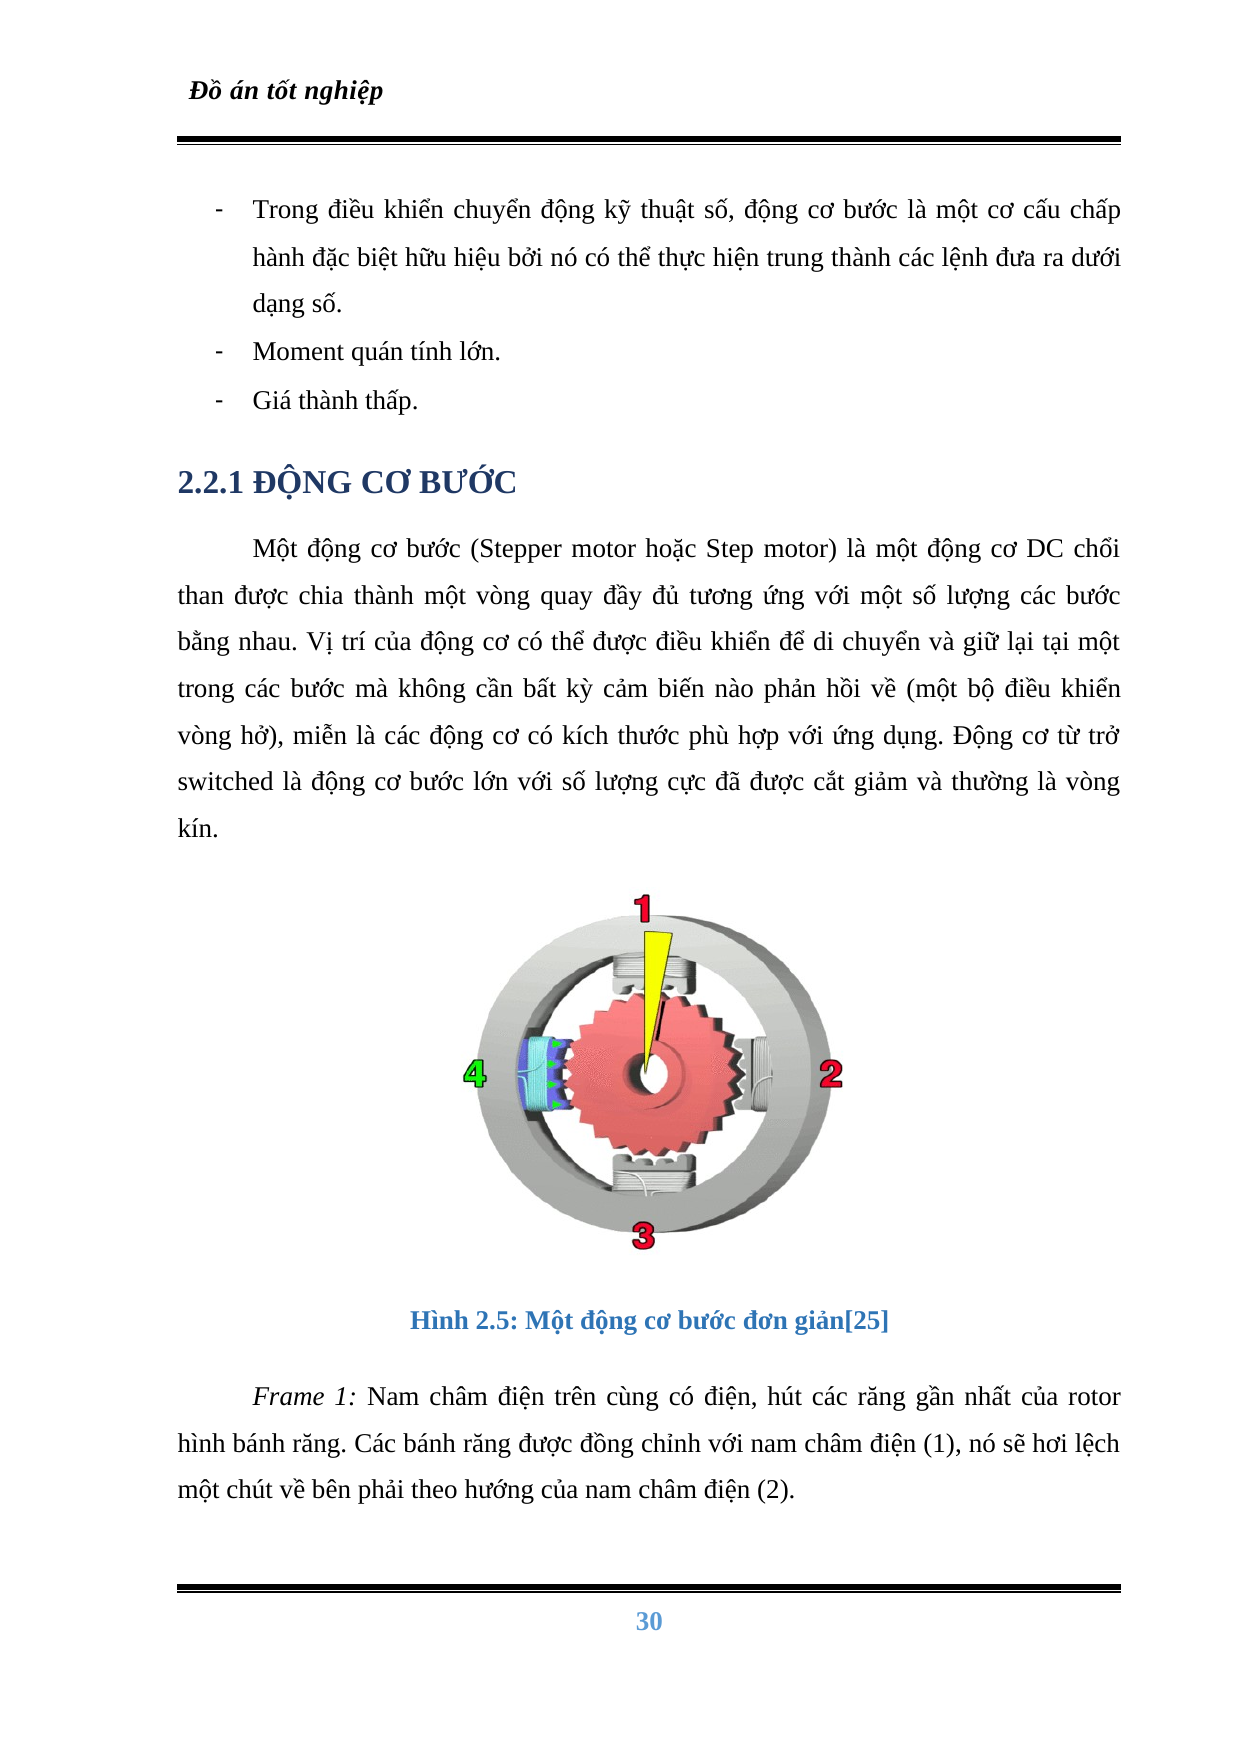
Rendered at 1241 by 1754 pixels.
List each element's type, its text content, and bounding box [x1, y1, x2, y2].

text Frame 1: Nam châm điện trên cùng có điện, hút các răng gần nhất của rotor hình bánh răng. Các bánh răng được đồng chỉnh với nam châm điện (1), nó sẽ hơi lệch một chút về bên phải theo hướng của nam châm điện (2). [177, 1380, 1122, 1505]
list Moment quán tính lớn. [215, 334, 1122, 367]
list Hình 2.5: Một động cơ bước đơn giản[25] [177, 1304, 1122, 1336]
subtitle 2.2.1 ĐỘNG CƠ BƯỚC [177, 462, 1122, 500]
text Một động cơ bước (Stepper motor hoặc Step motor) là một động cơ DC chổi than được chia thành một vòng quay đầy đủ tương ứng với một số lượng các bước bằng nhau. Vị trí của động cơ có thể được điều khiển để di chuyển và giữ lại tại một trong các bước mà không cần bất kỳ cảm biến nào phản hồi về (một bộ điều khiển vòng hở), miễn là các động cơ có kích thước phù hợp với ứng dụng. Động cơ từ trở switched là động cơ bước lớn với số lượng cực đã được cắt giảm và thường là vòng kín. [177, 532, 1122, 843]
list Trong điều khiển chuyển động kỹ thuật số, động cơ bước là một cơ cấu chấp hành đặc biệt hữu hiệu bởi nó có thể thực hiện trung thành các lệnh đưa ra dưới dạng số. [215, 192, 1122, 318]
list Giá thành thấp. [215, 383, 1122, 416]
picture [445, 887, 854, 1260]
